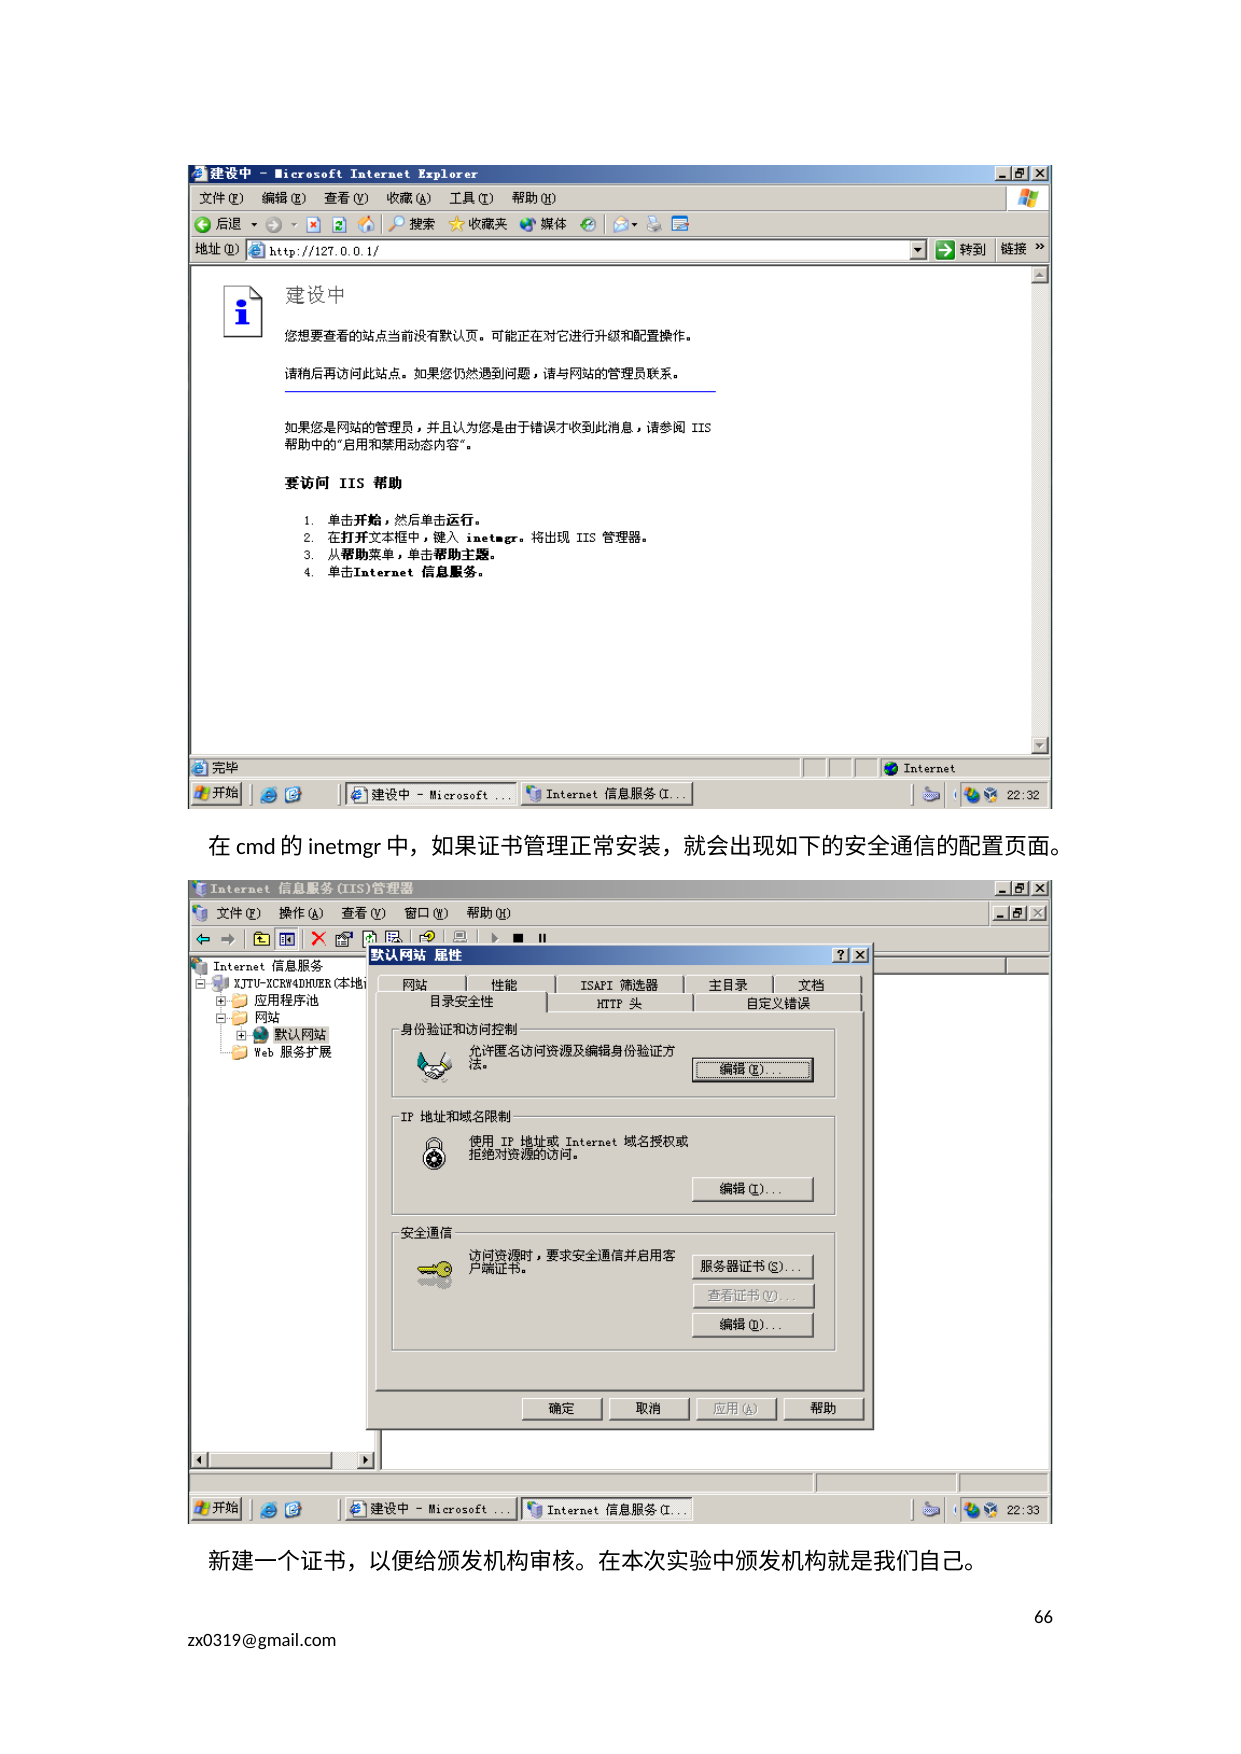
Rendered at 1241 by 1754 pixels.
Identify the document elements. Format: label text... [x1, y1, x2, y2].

picture [187, 165, 1053, 809]
text 新建一个证书，以便给颁发机构审核。在本次实验中颁发机构就是我们自己。 [187, 1527, 1053, 1592]
text 在cmd的inetmgr中，如果证书管理正常安装，就会出现如下的安全通信的配置页面。 [187, 812, 1053, 877]
picture [187, 880, 1053, 1524]
